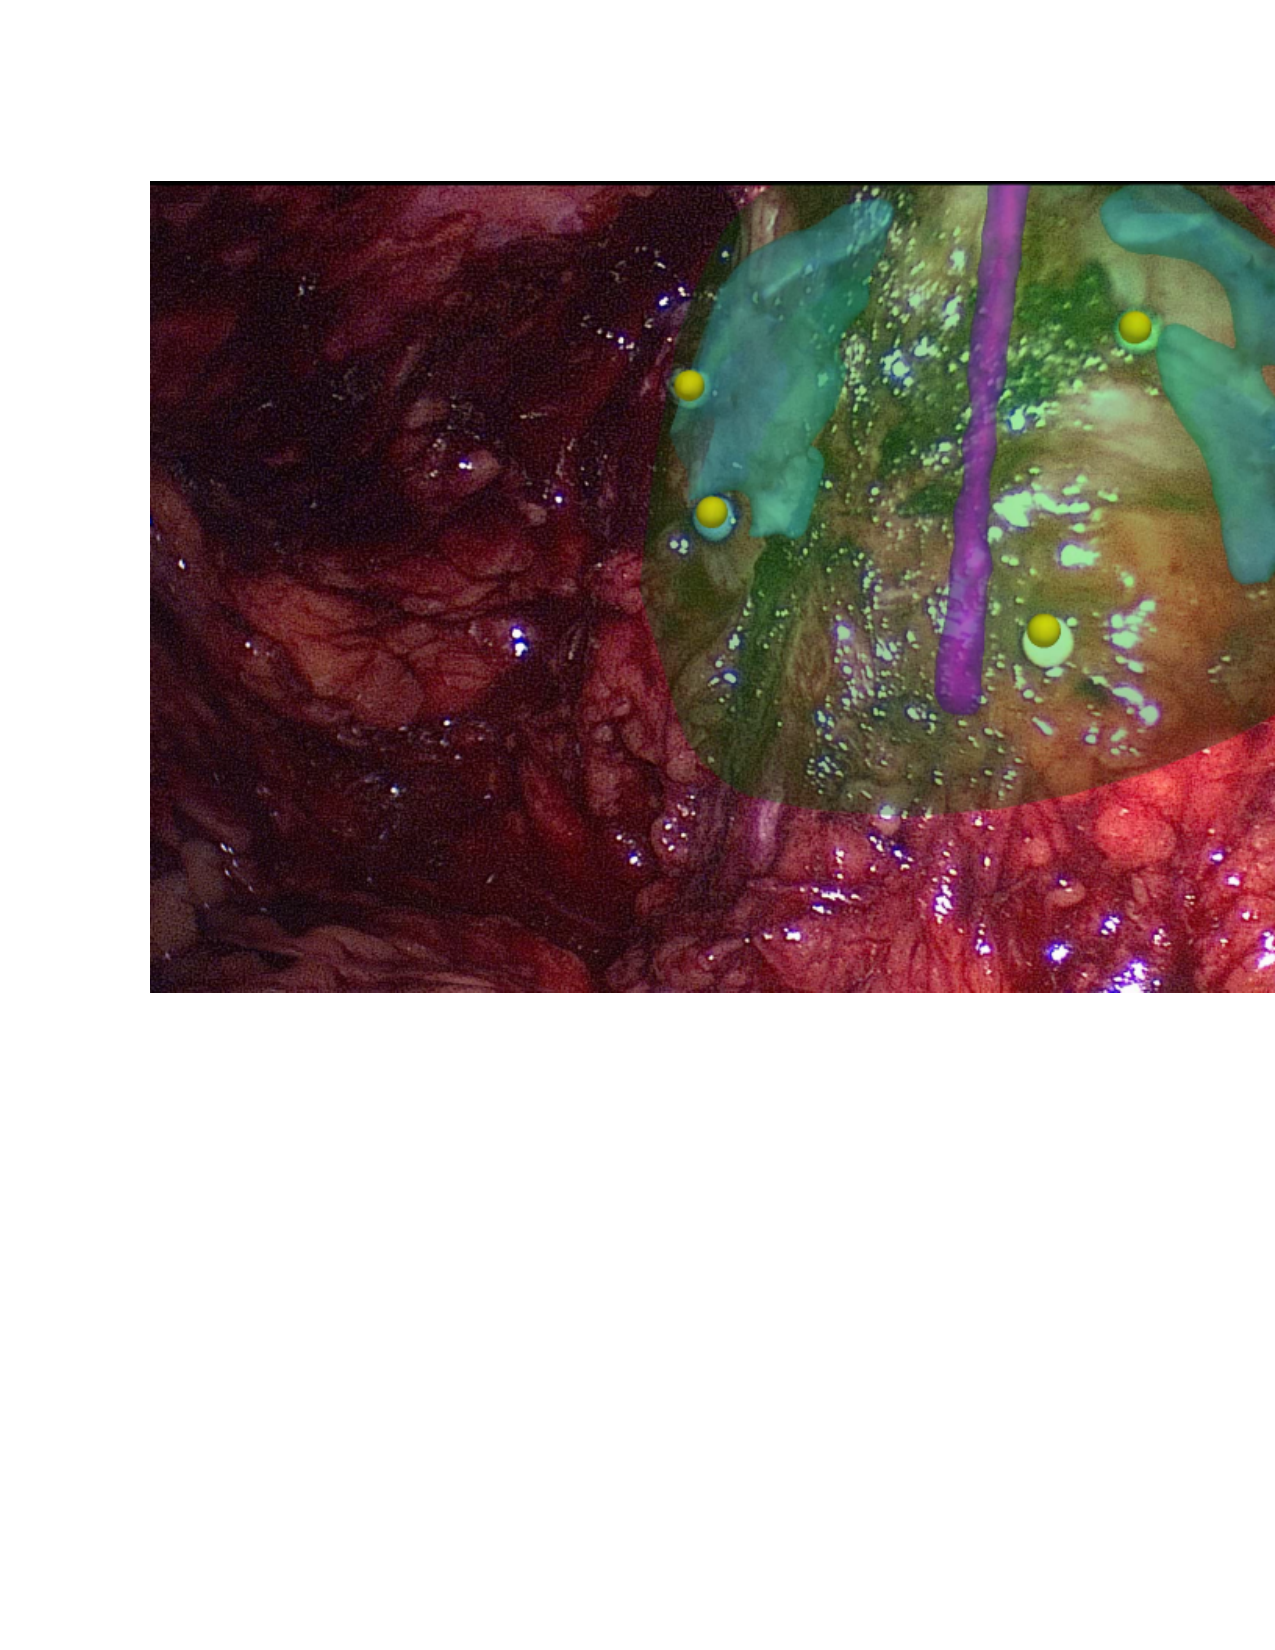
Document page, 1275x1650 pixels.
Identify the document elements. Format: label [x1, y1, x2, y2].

picture [150, 181, 1275, 993]
